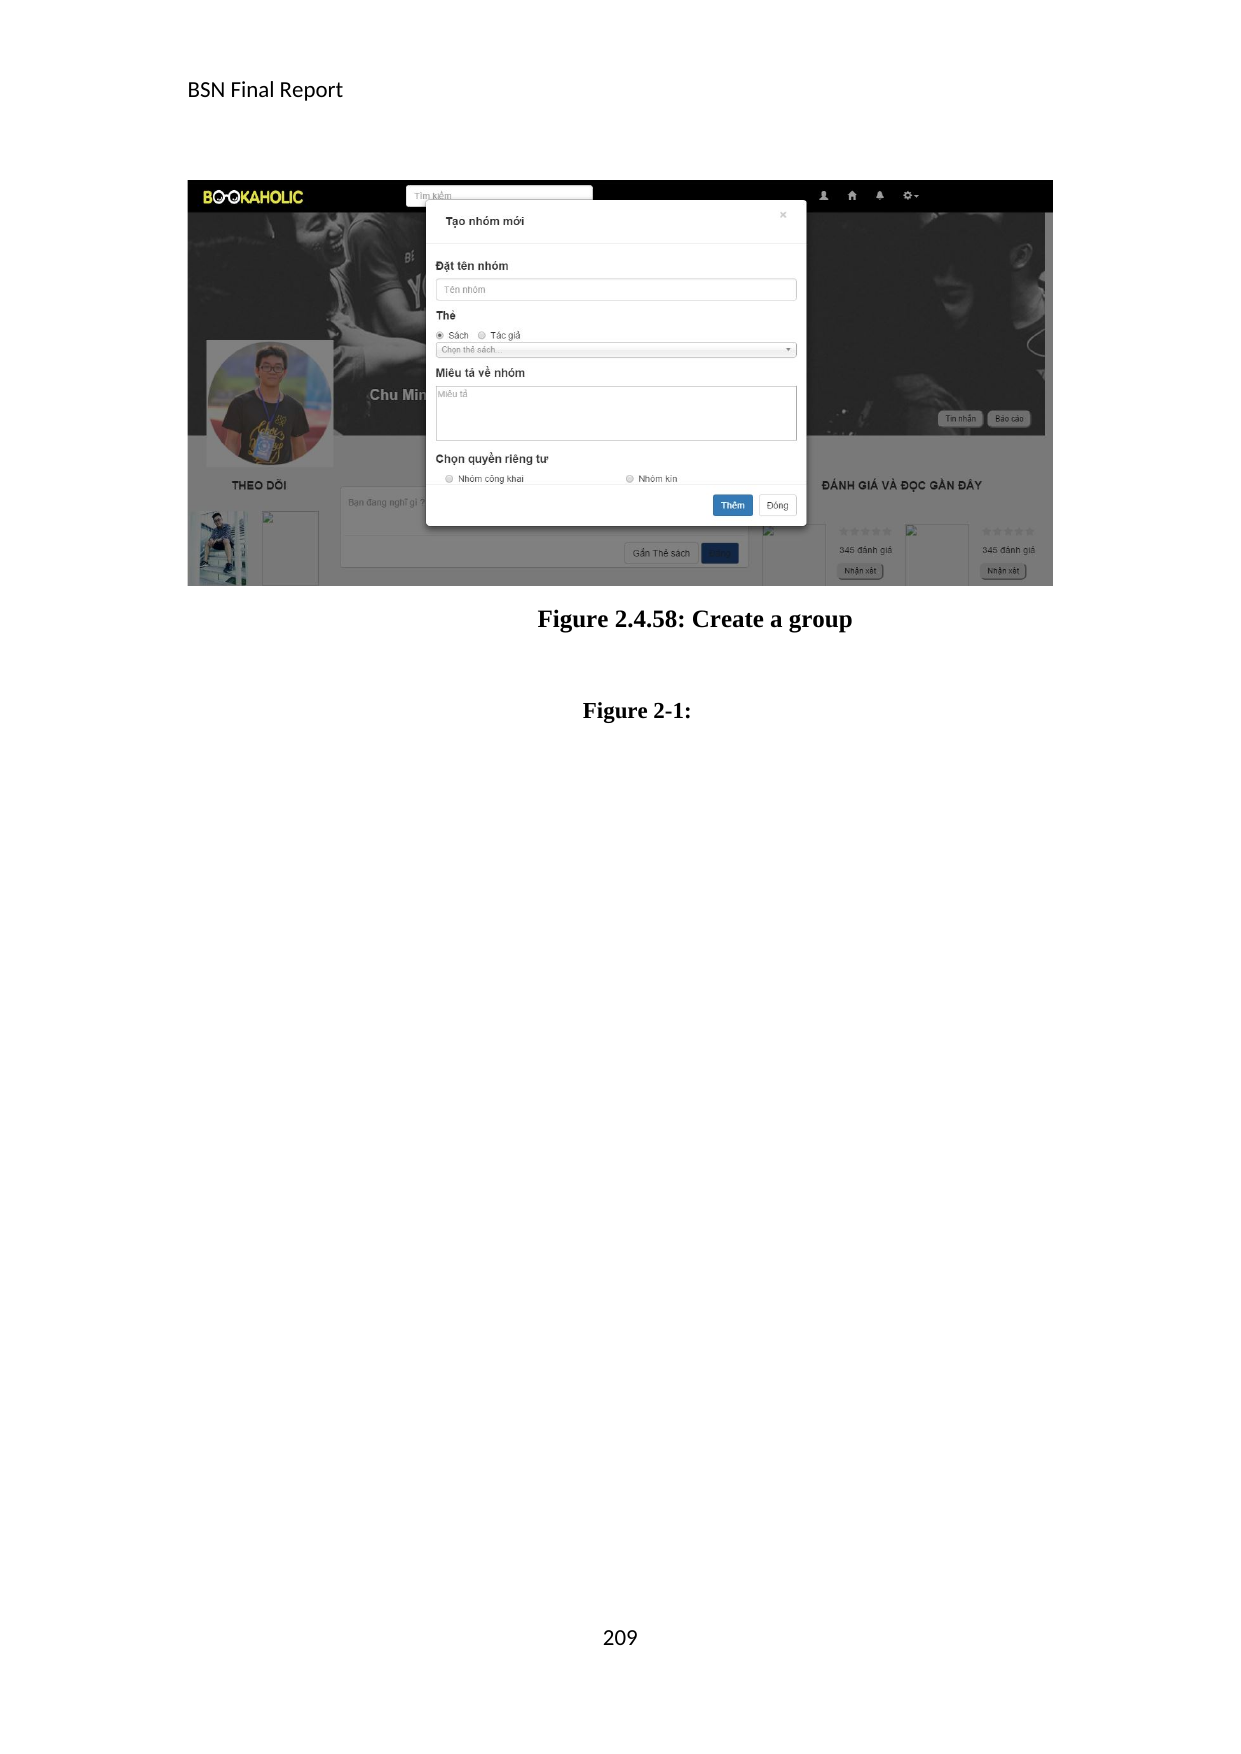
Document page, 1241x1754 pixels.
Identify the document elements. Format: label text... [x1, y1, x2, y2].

picture [187, 180, 1053, 586]
